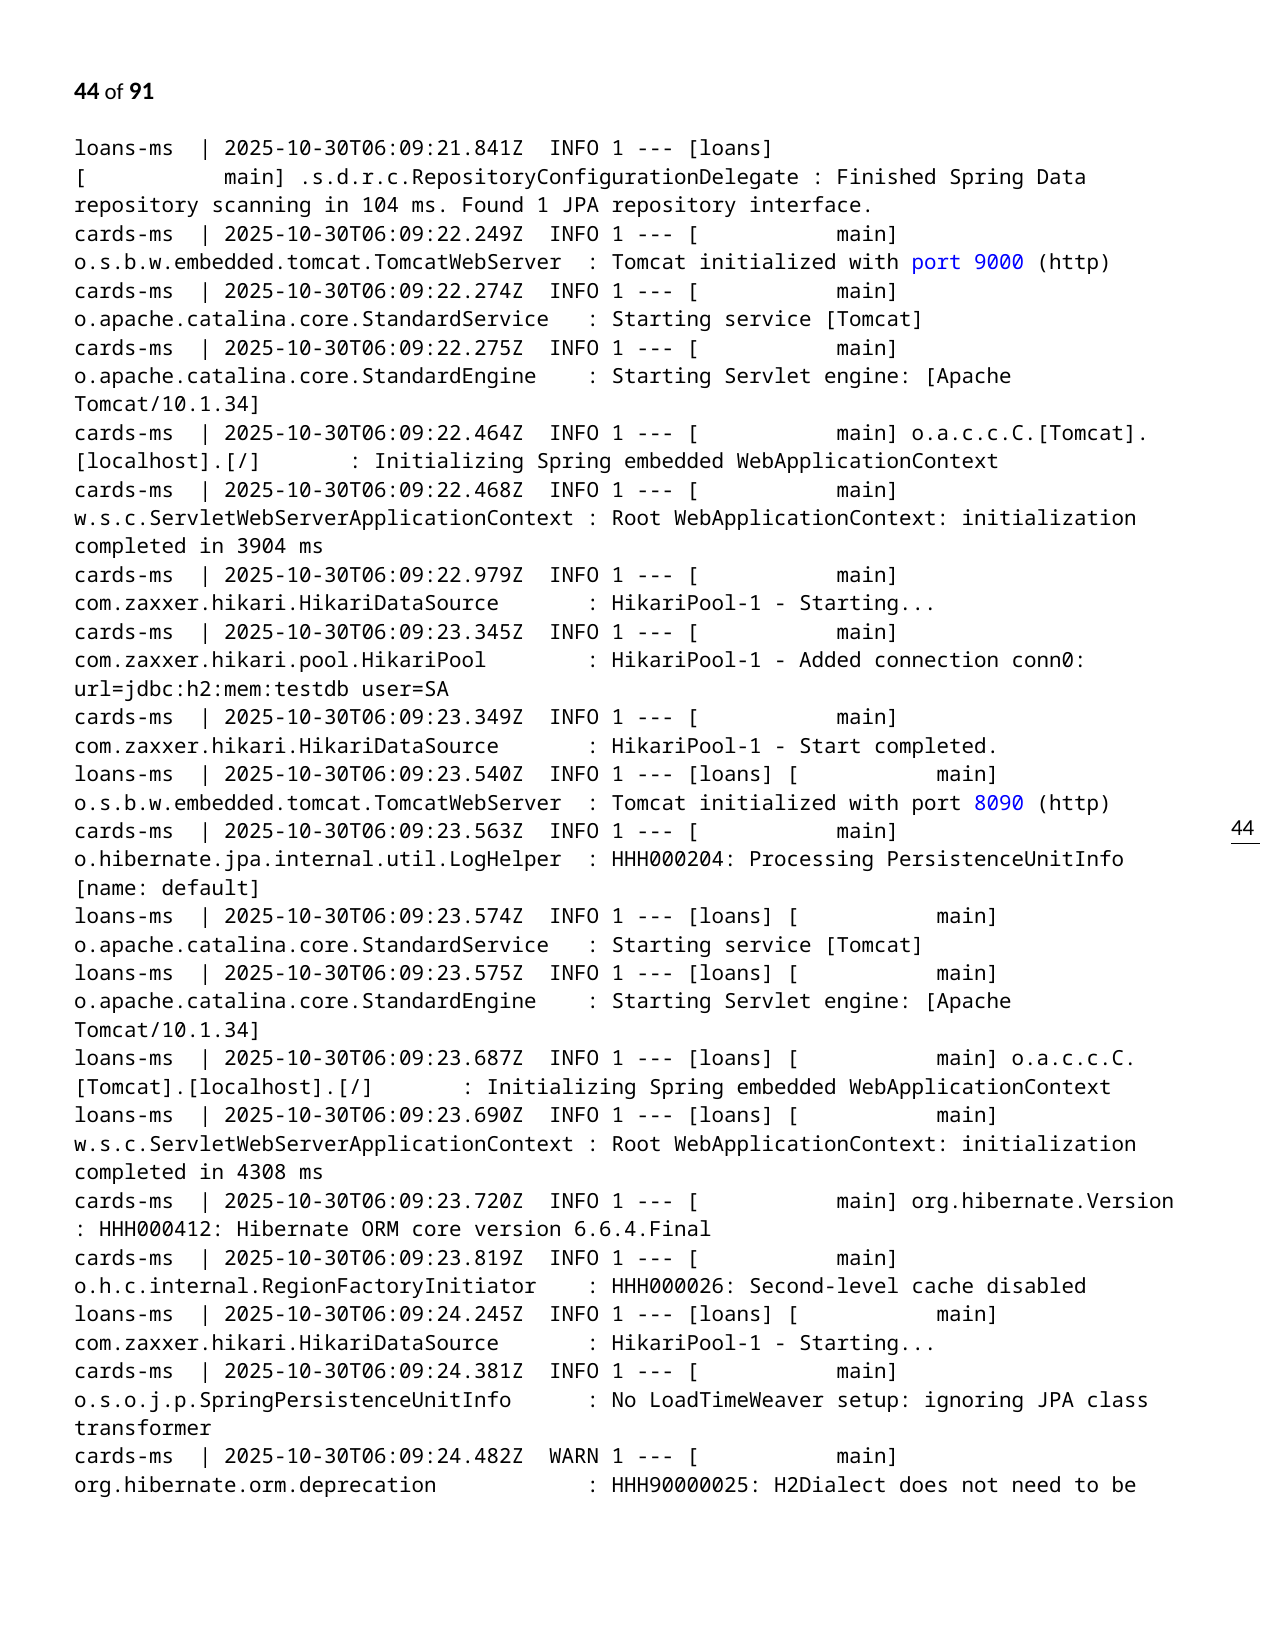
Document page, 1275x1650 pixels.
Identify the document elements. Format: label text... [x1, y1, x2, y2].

text cards-ms | 2025-10-30T06:09:24.381Z INFO 1 --- [ main] o.s.o.j.p.SpringPersistenceUnitInfo : No LoadTimeWeaver setup: ignoring JPA class transformer [74, 1356, 1201, 1442]
text cards-ms | 2025-10-30T06:09:23.720Z INFO 1 --- [ main] org.hibernate.Version : HHH000412: Hibernate ORM core version 6.6.4.Final [74, 1186, 1201, 1243]
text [74, 1442, 1201, 1498]
text loans-ms | 2025-10-30T06:09:23.540Z INFO 1 --- [loans] [ main] o.s.b.w.embedded.tomcat.TomcatWebServer : Tomcat initialized with port 8090 (http) [74, 759, 1201, 816]
text loans-ms | 2025-10-30T06:09:23.574Z INFO 1 --- [loans] [ main] o.apache.catalina.core.StandardService : Starting service [Tomcat] [74, 901, 1201, 958]
text cards-ms | 2025-10-30T06:09:22.468Z INFO 1 --- [ main] w.s.c.ServletWebServerApplicationContext : Root WebApplicationContext: initialization completed in 3904 ms [74, 475, 1201, 560]
text loans-ms | 2025-10-30T06:09:23.690Z INFO 1 --- [loans] [ main] w.s.c.ServletWebServerApplicationContext : Root WebApplicationContext: initialization completed in 4308 ms [74, 1100, 1201, 1186]
text cards-ms | 2025-10-30T06:09:22.274Z INFO 1 --- [ main] o.apache.catalina.core.StandardService : Starting service [Tomcat] [74, 276, 1201, 333]
text cards-ms | 2025-10-30T06:09:23.349Z INFO 1 --- [ main] com.zaxxer.hikari.HikariDataSource : HikariPool-1 - Start completed. [74, 702, 1201, 759]
text cards-ms | 2025-10-30T06:09:23.563Z INFO 1 --- [ main] o.hibernate.jpa.internal.util.LogHelper : HHH000204: Processing PersistenceUnitInfo [name: default] [74, 816, 1201, 901]
text cards-ms | 2025-10-30T06:09:23.345Z INFO 1 --- [ main] com.zaxxer.hikari.pool.HikariPool : HikariPool-1 - Added connection conn0: url=jdbc:h2:mem:testdb user=SA [74, 617, 1201, 702]
text loans-ms | 2025-10-30T06:09:24.245Z INFO 1 --- [loans] [ main] com.zaxxer.hikari.HikariDataSource : HikariPool-1 - Starting... [74, 1299, 1201, 1356]
text loans-ms | 2025-10-30T06:09:21.841Z INFO 1 --- [loans] [ main] .s.d.r.c.RepositoryConfigurationDelegate : Finished Spring Data repository scanning in 104 ms. Found 1 JPA repository interface. [74, 133, 1201, 219]
text loans-ms | 2025-10-30T06:09:23.575Z INFO 1 --- [loans] [ main] o.apache.catalina.core.StandardEngine : Starting Servlet engine: [Apache Tomcat/10.1.34] [74, 958, 1201, 1043]
text cards-ms | 2025-10-30T06:09:22.979Z INFO 1 --- [ main] com.zaxxer.hikari.HikariDataSource : HikariPool-1 - Starting... [74, 560, 1201, 617]
text loans-ms | 2025-10-30T06:09:23.687Z INFO 1 --- [loans] [ main] o.a.c.c.C.[Tomcat].[localhost].[/] : Initializing Spring embedded WebApplicationContext [74, 1043, 1201, 1100]
text cards-ms | 2025-10-30T06:09:22.275Z INFO 1 --- [ main] o.apache.catalina.core.StandardEngine : Starting Servlet engine: [Apache Tomcat/10.1.34] [74, 333, 1201, 418]
text cards-ms | 2025-10-30T06:09:22.249Z INFO 1 --- [ main] o.s.b.w.embedded.tomcat.TomcatWebServer : Tomcat initialized with port 9000 (http) [74, 219, 1201, 276]
text cards-ms | 2025-10-30T06:09:22.464Z INFO 1 --- [ main] o.a.c.c.C.[Tomcat].[localhost].[/] : Initializing Spring embedded WebApplicationContext [74, 418, 1201, 475]
text cards-ms | 2025-10-30T06:09:23.819Z INFO 1 --- [ main] o.h.c.internal.RegionFactoryInitiator : HHH000026: Second-level cache disabled [74, 1243, 1201, 1299]
